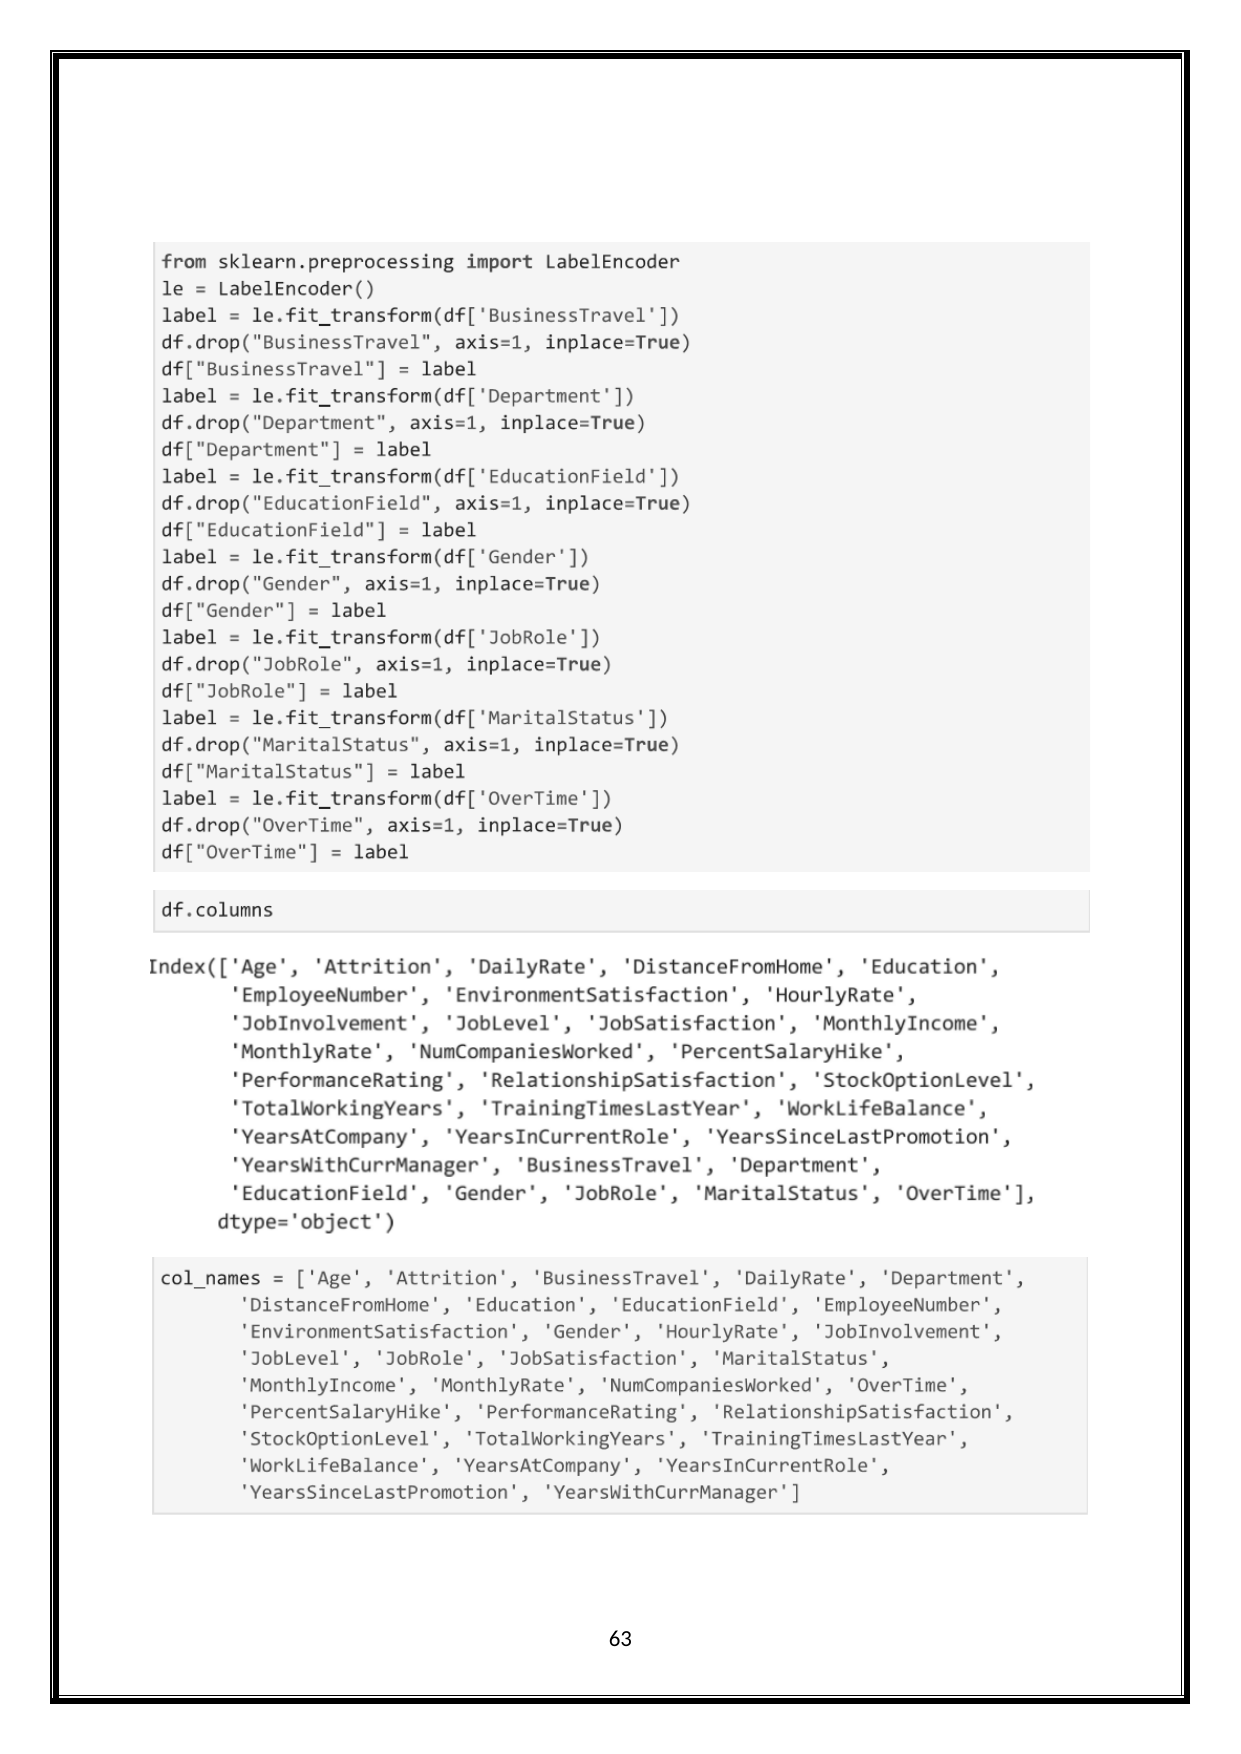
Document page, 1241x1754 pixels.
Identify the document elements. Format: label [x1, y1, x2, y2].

picture [150, 890, 1091, 936]
picture [150, 954, 1091, 1239]
picture [150, 242, 1091, 872]
picture [150, 1257, 1091, 1521]
